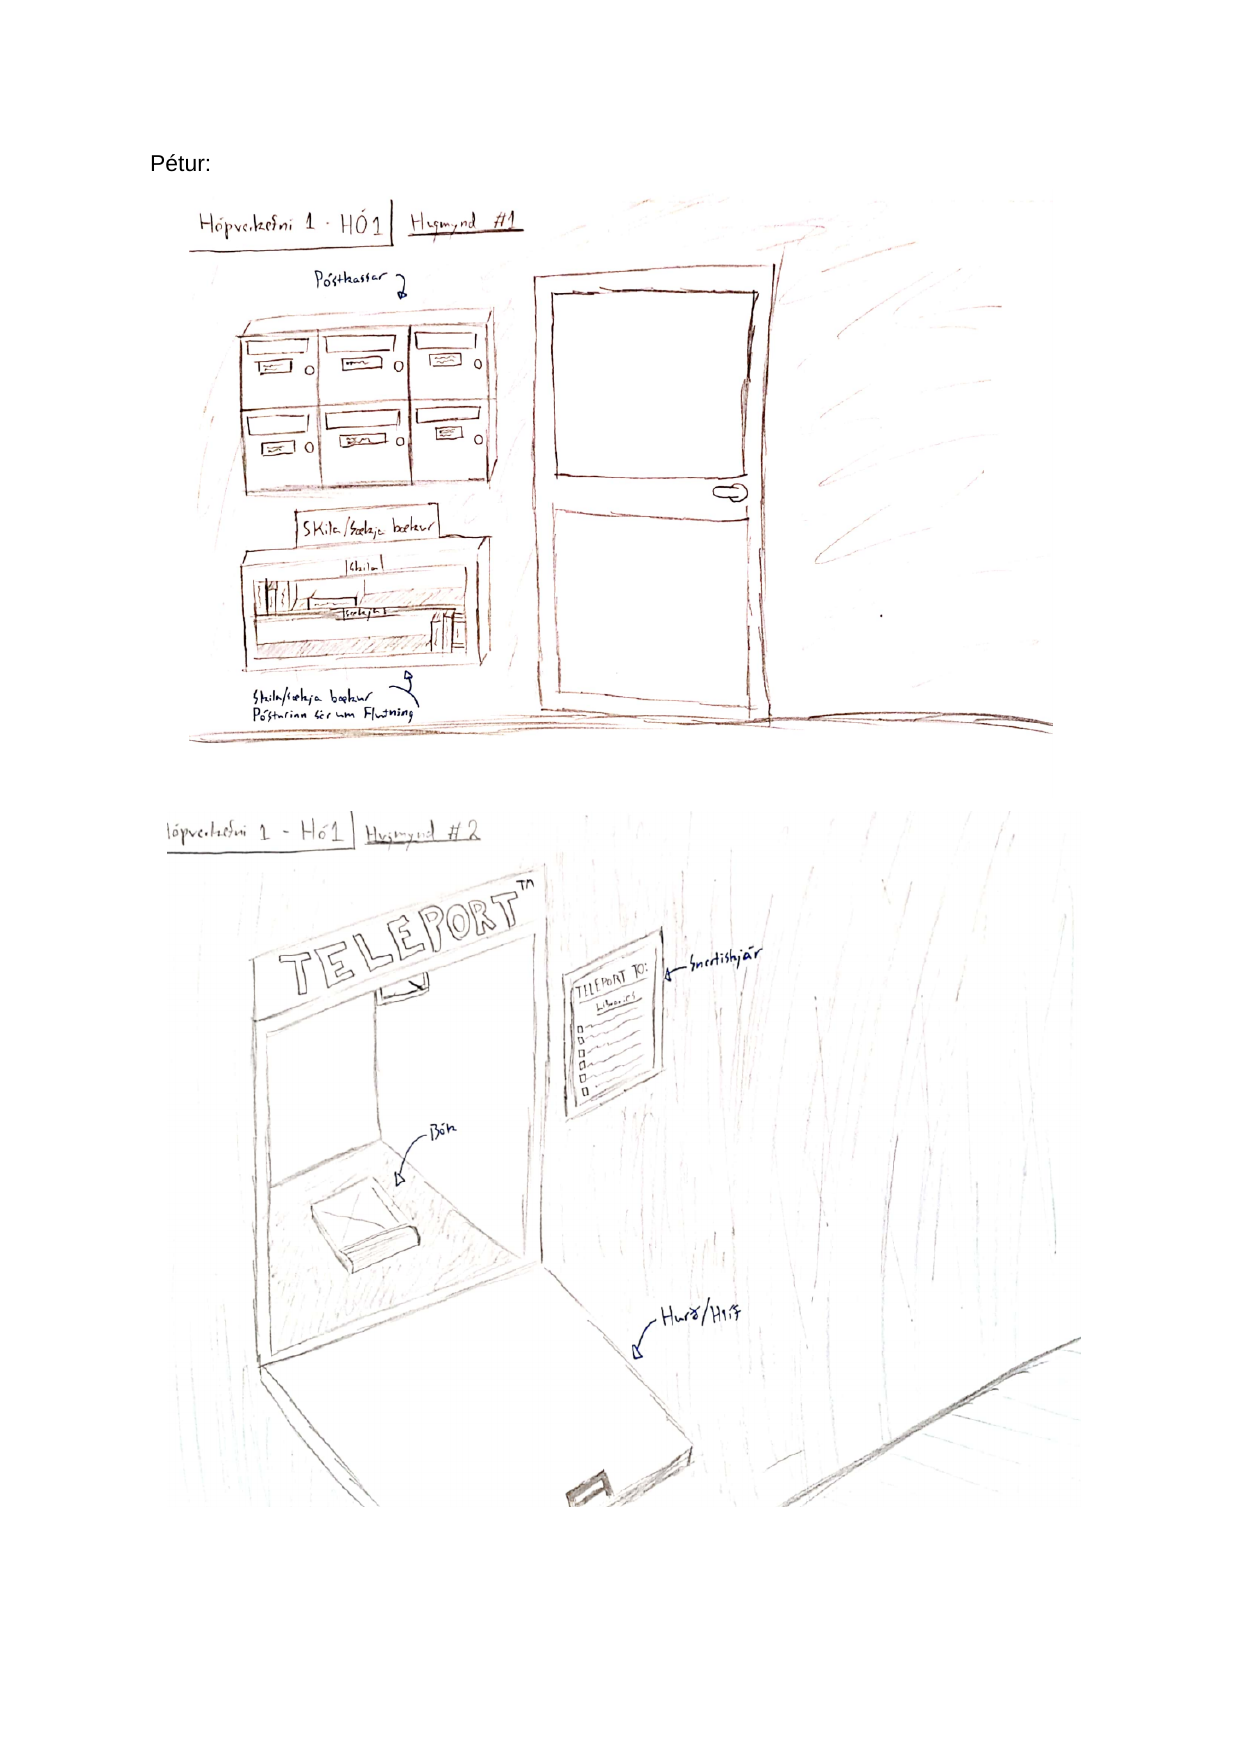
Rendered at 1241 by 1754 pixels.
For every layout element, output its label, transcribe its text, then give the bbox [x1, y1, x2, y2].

picture [150, 189, 1091, 798]
text Pétur: [150, 150, 1090, 176]
picture [150, 811, 1091, 1507]
